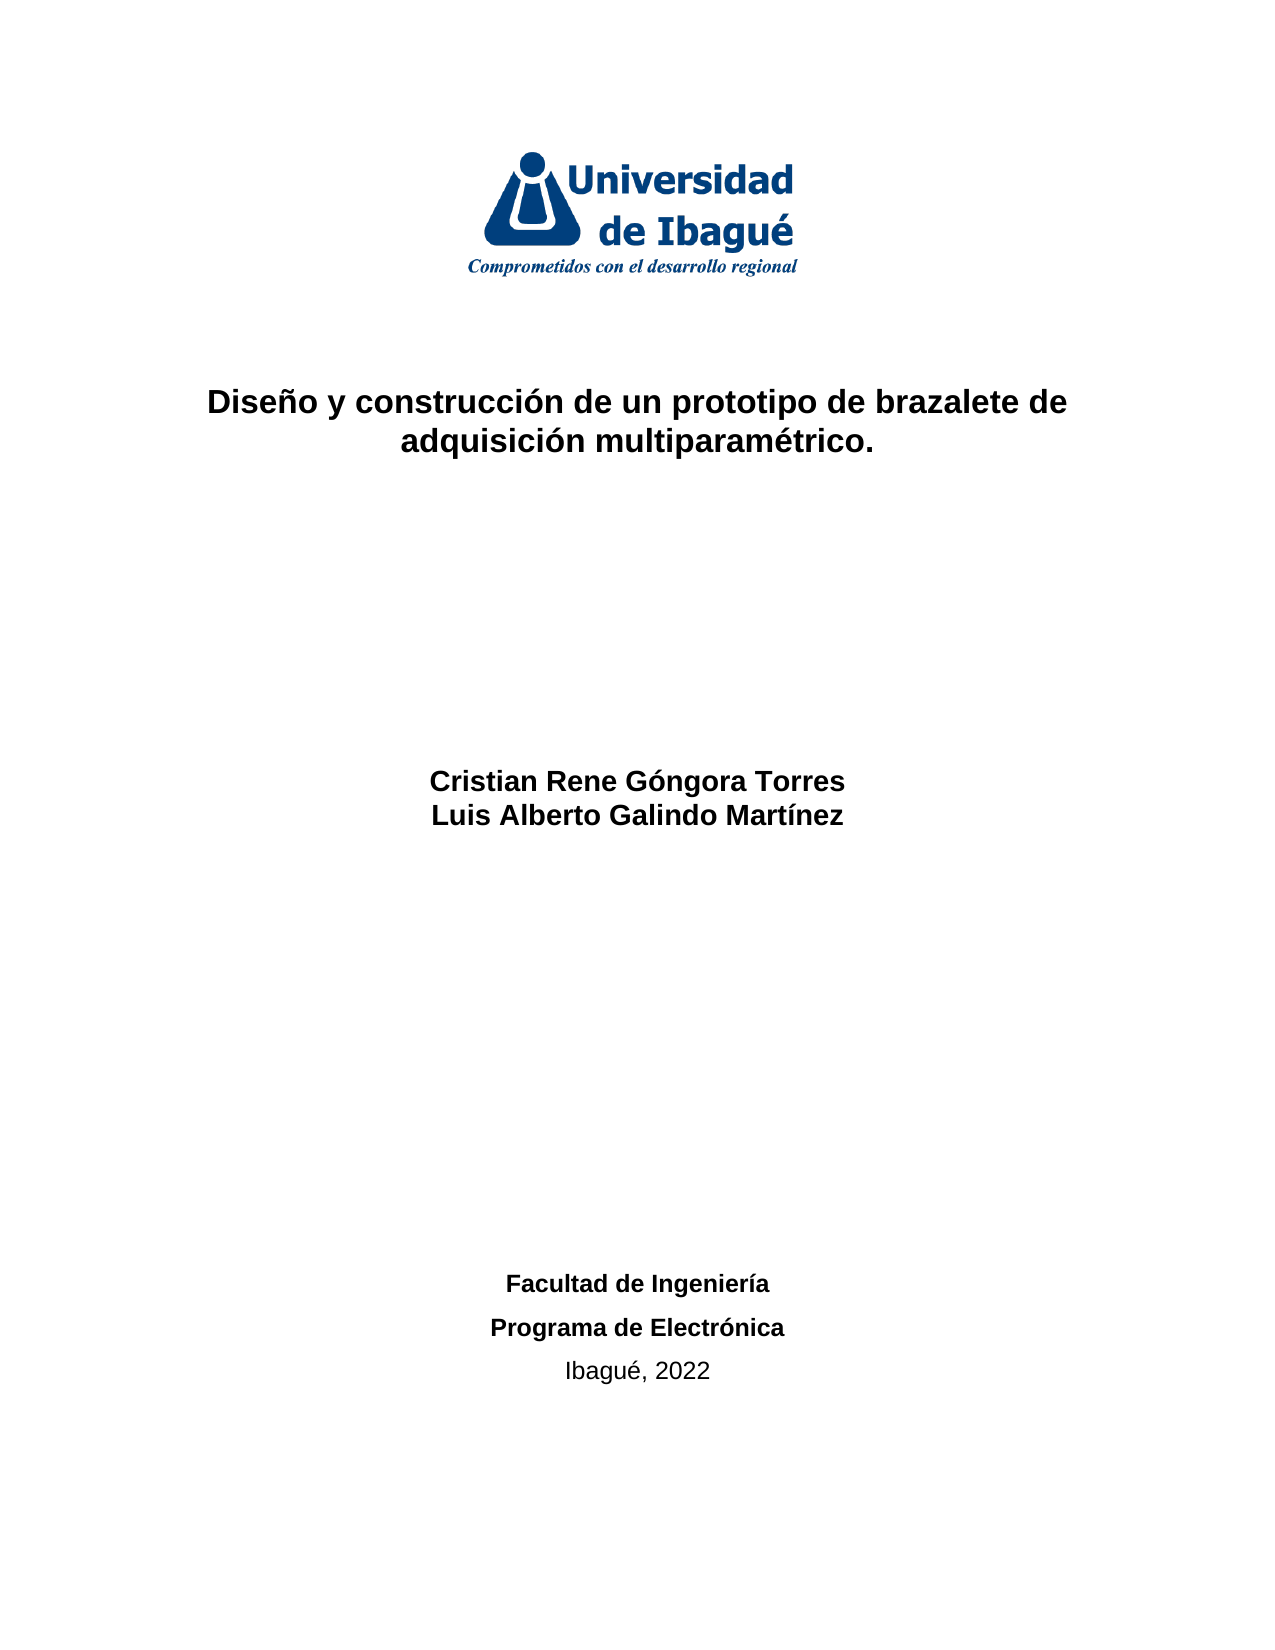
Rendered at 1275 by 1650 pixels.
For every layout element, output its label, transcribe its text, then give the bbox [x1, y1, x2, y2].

picture [463, 147, 806, 278]
text Ibagué, 2022 [177, 1356, 1098, 1384]
text Diseño y construcción de un prototipo de brazalete de adquisición multiparamétrico. [177, 382, 1098, 459]
text Facultad de Ingeniería [177, 1269, 1098, 1298]
text Luis Alberto Galindo Martínez [177, 798, 1098, 831]
text Programa de Electrónica [177, 1312, 1098, 1341]
text Cristian Rene Góngora Torres [177, 764, 1098, 798]
